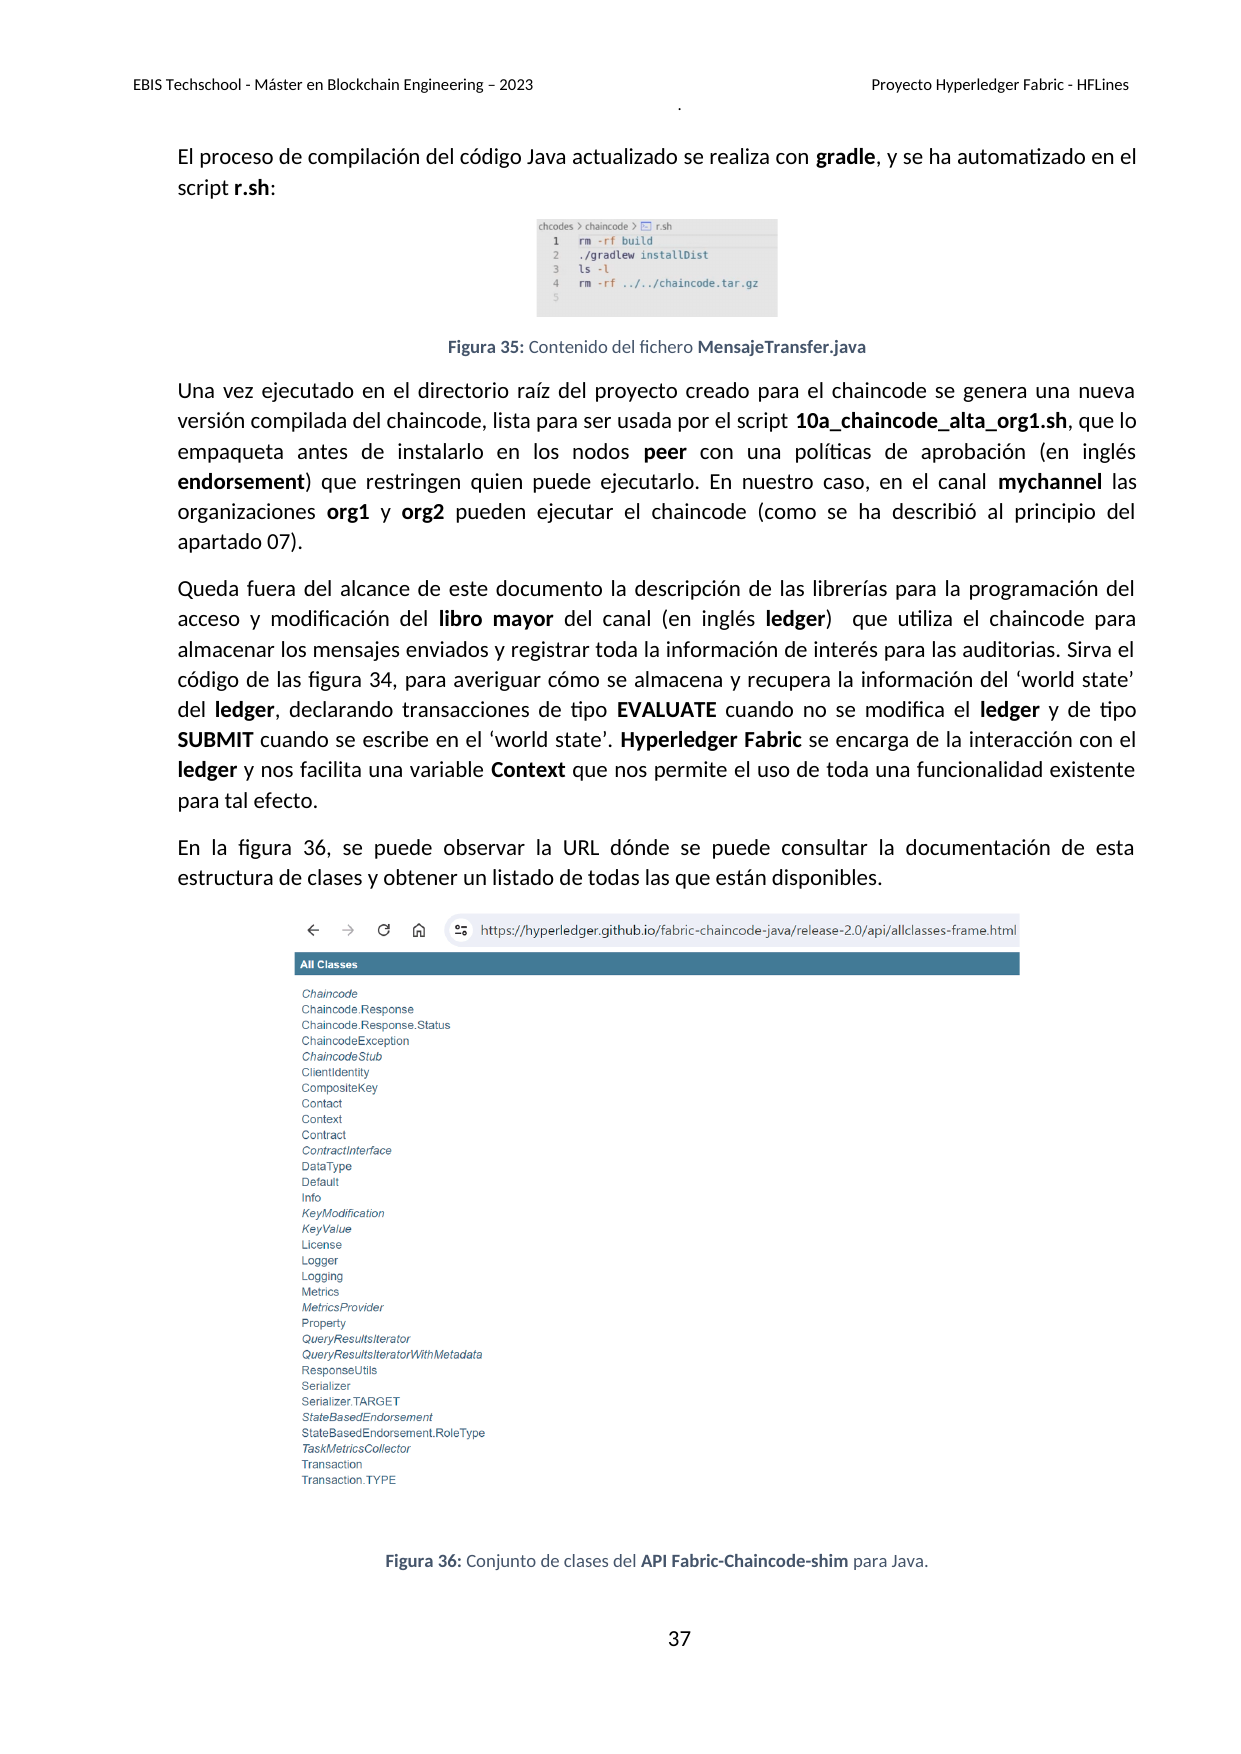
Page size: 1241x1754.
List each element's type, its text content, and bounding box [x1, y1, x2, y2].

picture [294, 909, 1020, 1531]
text El proceso de compilación del código Java actualizado se realiza con gradle, y se ha automatizado en el script r.sh: [177, 142, 1137, 201]
text Una vez ejecutado en el directorio raíz del proyecto creado para el chaincode se genera una nueva versión compilada del chaincode, lista para ser usada por el script 10a_chaincode_alta_org1.sh, que lo empaqueta antes de instalarlo en los nodos peer con una políticas de aprobación (en inglés endorsement) que restringen quien puede ejecutarlo. En nuestro caso, en el canal mychannel las organizaciones org1 y org2 pueden ejecutar el chaincode (como se ha describió al principio del apartado 07). [177, 376, 1137, 556]
text En la figura 36, se puede observar la URL dónde se puede consultar la documentación de esta estructura de clases y obtener un listado de todas las que están disponibles. [177, 833, 1137, 891]
text Queda fuera del alcance de este documento la descripción de las librerías para la programación del acceso y modificación del libro mayor del canal (en inglés ledger) que utiliza el chaincode para almacenar los mensajes enviados y registrar toda la información de interés para las auditorias. Sirva el código de las figura 34, para averiguar cómo se almacena y recupera la información del ‘world state’ del ledger, declarando transacciones de tipo EVALUATE cuando no se modifica el ledger y de tipo SUBMIT cuando se escribe en el ‘world state’. Hyperledger Fabric se encarga de la interacción con el ledger y nos facilita una variable Context que nos permite el uso de toda una funcionalidad existente para tal efecto. [177, 574, 1137, 814]
picture [536, 219, 778, 317]
text Figura 35: Contenido del fichero MensajeTransfer.java [177, 335, 1137, 358]
text Figura 36: Conjunto de clases del API Fabric-Chaincode-shim para Java. [177, 1549, 1137, 1572]
